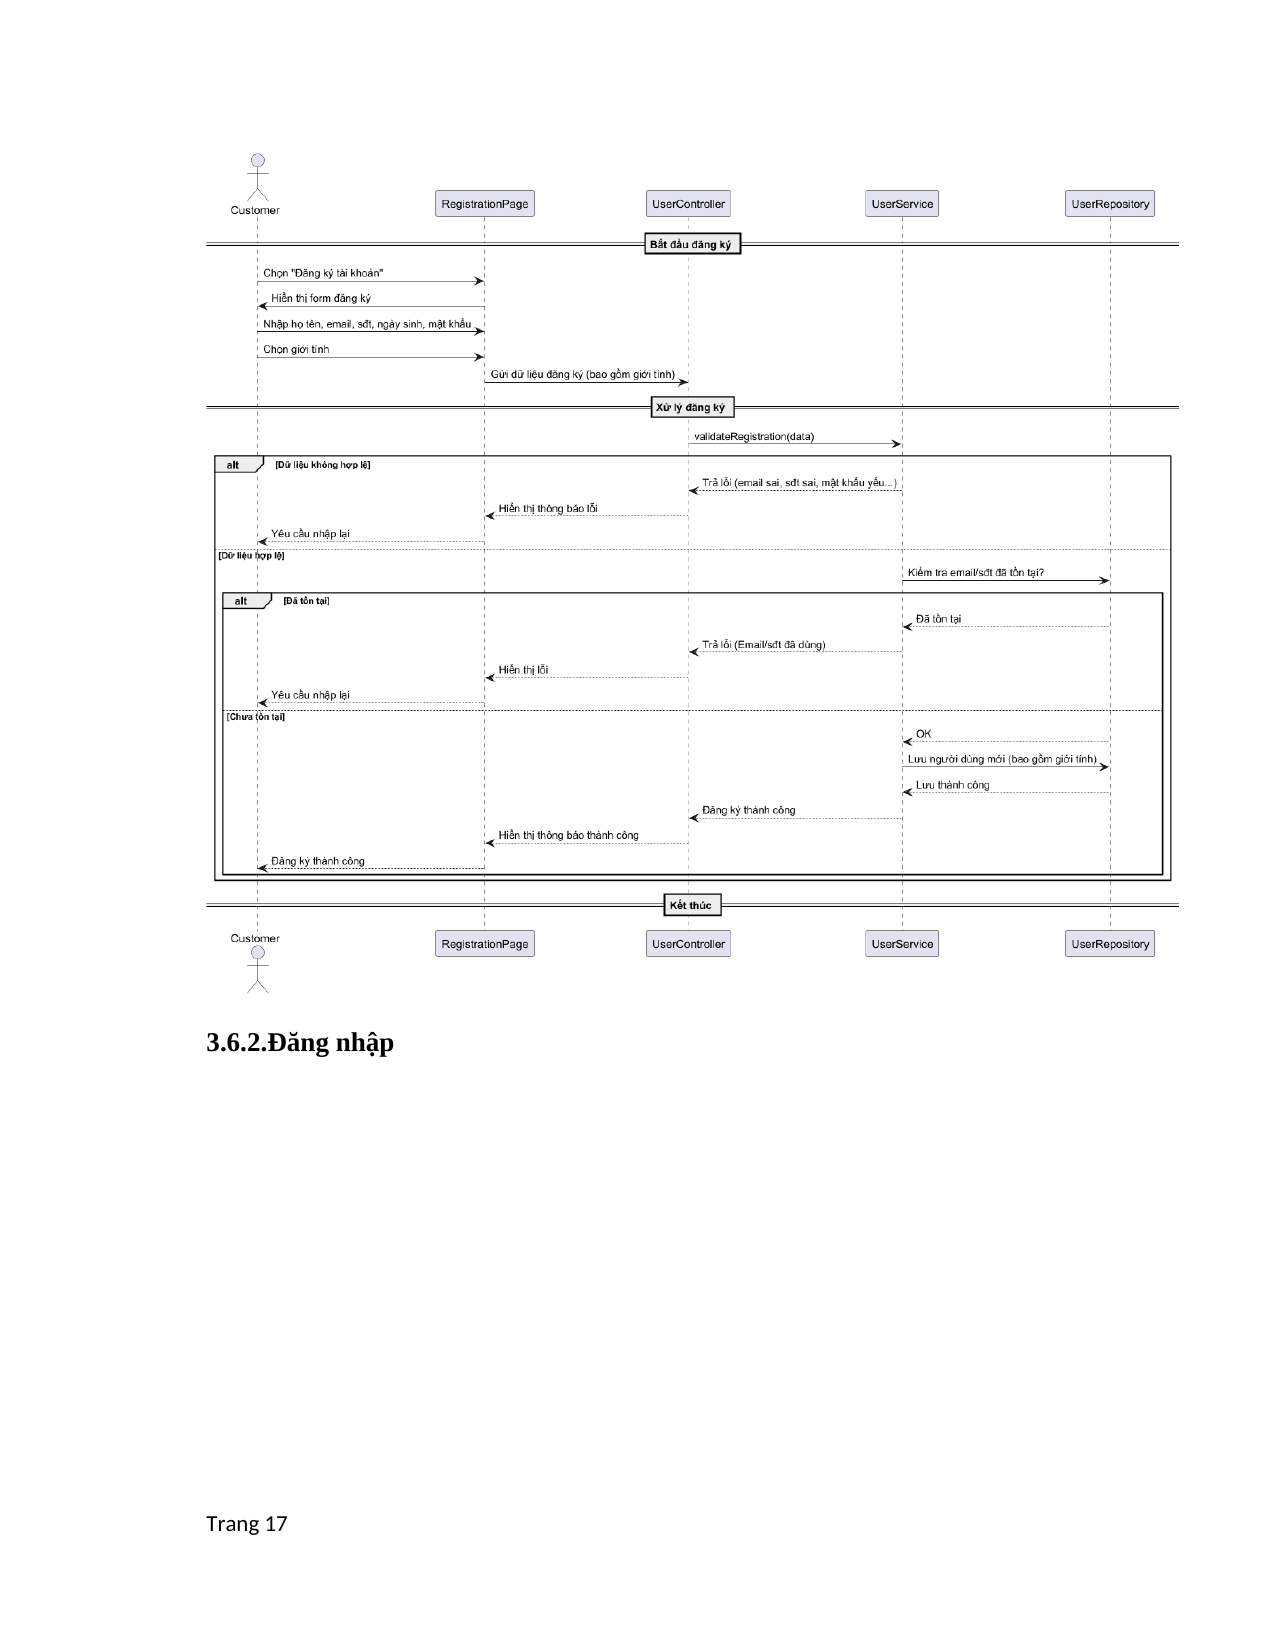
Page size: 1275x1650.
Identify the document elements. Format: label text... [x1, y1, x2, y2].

picture [206, 150, 1183, 997]
subtitle 3.6.2.Đăng nhập [206, 1026, 1187, 1057]
